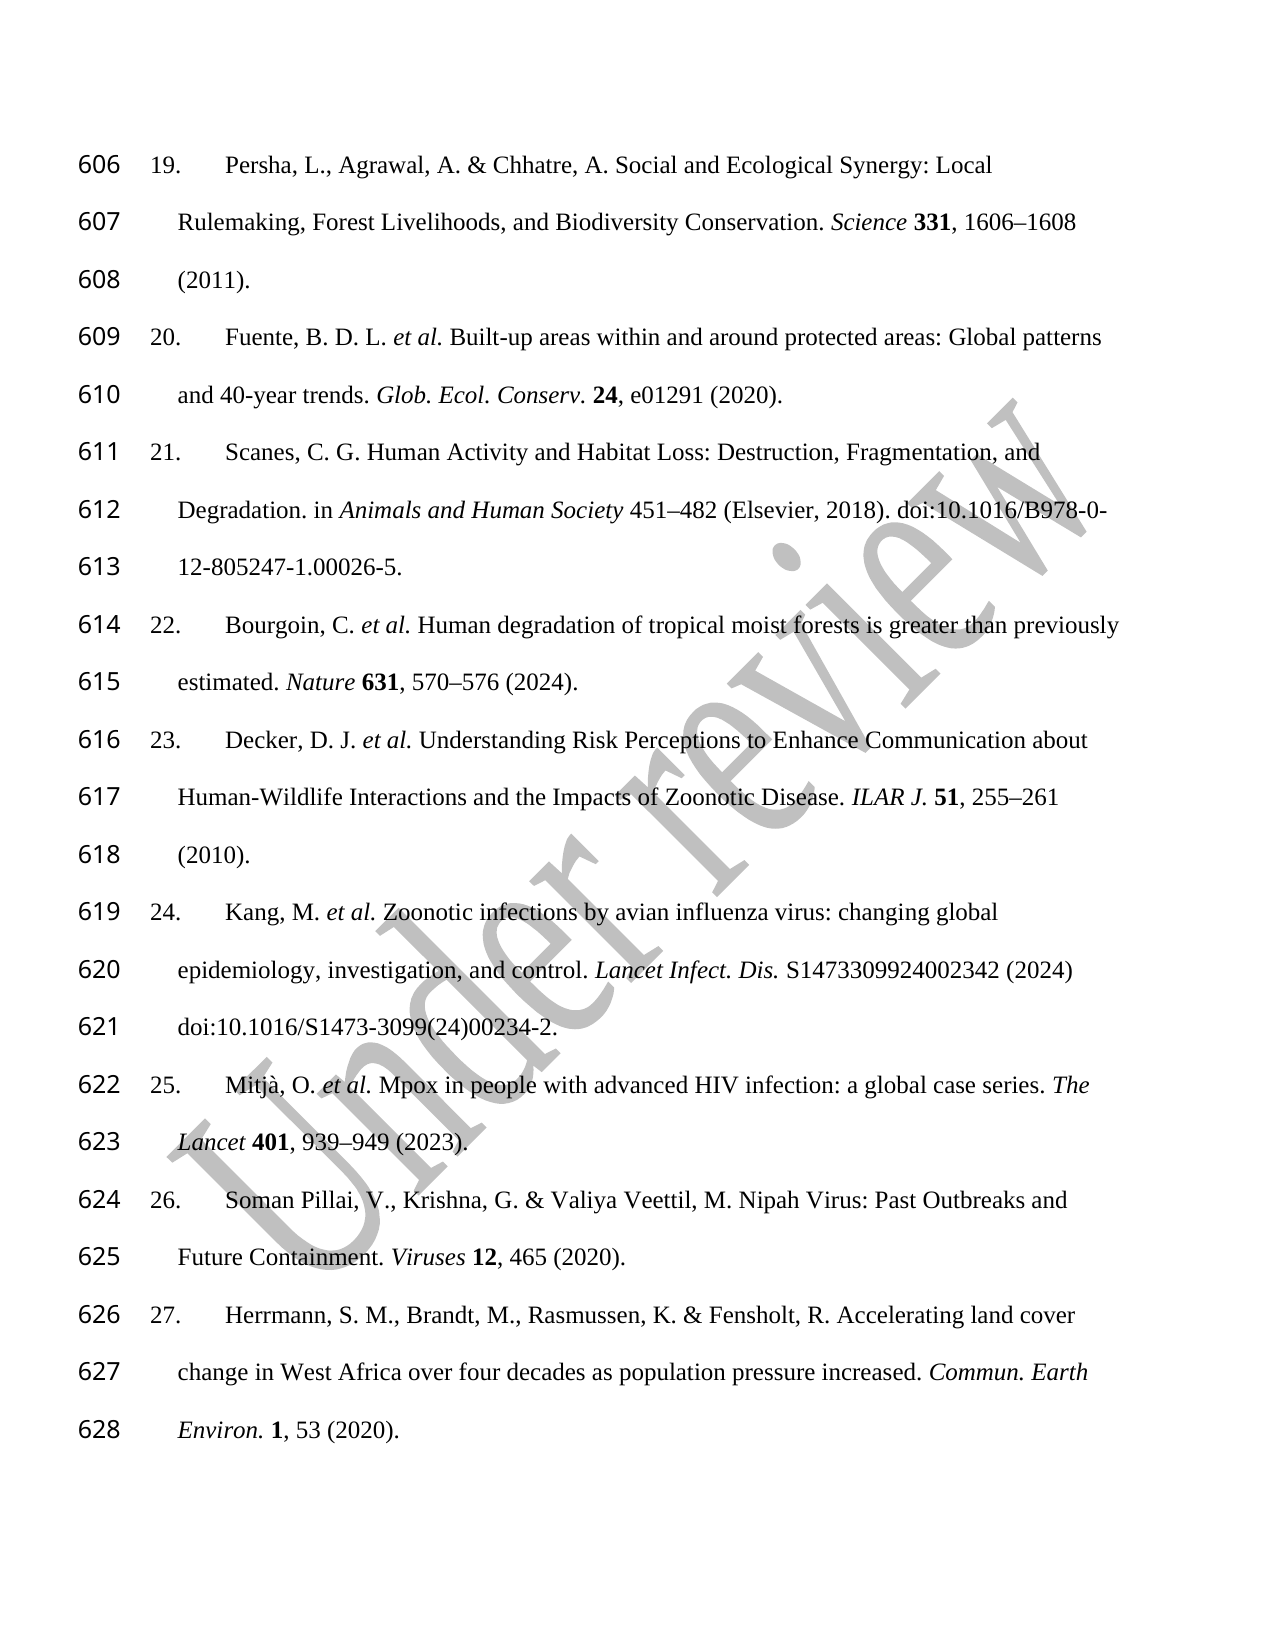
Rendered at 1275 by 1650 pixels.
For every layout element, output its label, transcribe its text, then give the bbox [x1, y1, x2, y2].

text 21. Scanes, C. G. Human Activity and Habitat Loss: Destruction, Fragmentation, and Degradation. in Animals and Human Society 451–482 (Elsevier, 2018). doi:10.1016/B978-0-12-805247-1.00026-5. [150, 437, 1125, 581]
text 24. Kang, M. et al. Zoonotic infections by avian influenza virus: changing global epidemiology, investigation, and control. Lancet Infect. Dis. S1473309924002342 (2024) doi:10.1016/S1473-3099(24)00234-2. [150, 897, 1125, 1041]
text 19. Persha, L., Agrawal, A. & Chhatre, A. Social and Ecological Synergy: Local Rulemaking, Forest Livelihoods, and Biodiversity Conservation. Science 331, 1606–1608 (2011). [150, 150, 1125, 294]
text 26. Soman Pillai, V., Krishna, G. & Valiya Veettil, M. Nipah Virus: Past Outbreaks and Future Containment. Viruses 12, 465 (2020). [150, 1185, 1125, 1271]
text 23. Decker, D. J. et al. Understanding Risk Perceptions to Enhance Communication about Human-Wildlife Interactions and the Impacts of Zoonotic Disease. ILAR J. 51, 255–261 (2010). [150, 725, 1125, 869]
text 22. Bourgoin, C. et al. Human degradation of tropical moist forests is greater than previously estimated. Nature 631, 570–576 (2024). [150, 610, 1125, 696]
text 20. Fuente, B. D. L. et al. Built-up areas within and around protected areas: Global patterns and 40-year trends. Glob. Ecol. Conserv. 24, e01291 (2020). [150, 322, 1125, 409]
text 25. Mitjà, O. et al. Mpox in people with advanced HIV infection: a global case series. The Lancet 401, 939–949 (2023). [150, 1070, 1125, 1156]
text 27. Herrmann, S. M., Brandt, M., Rasmussen, K. & Fensholt, R. Accelerating land cover change in West Africa over four decades as population pressure increased. Commun. Earth Environ. 1, 53 (2020). [150, 1300, 1125, 1444]
